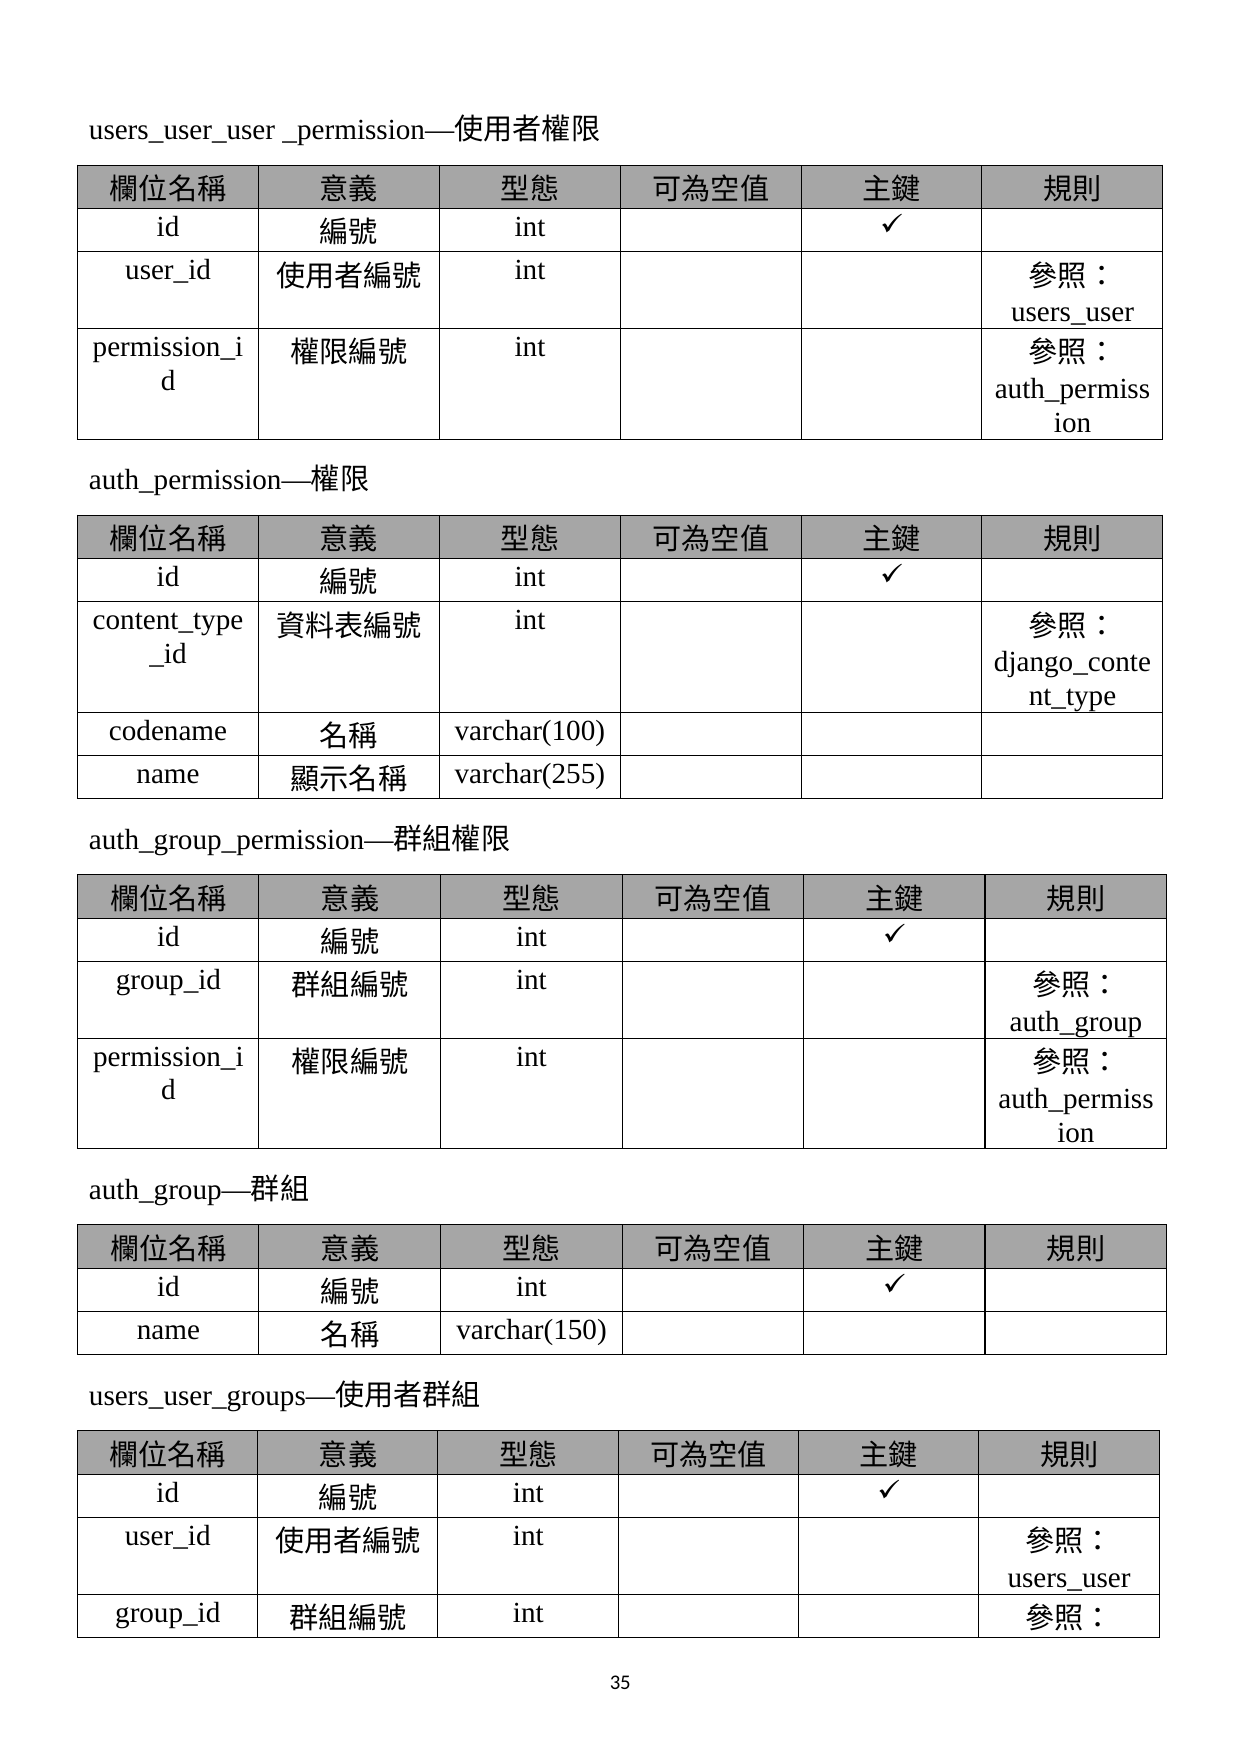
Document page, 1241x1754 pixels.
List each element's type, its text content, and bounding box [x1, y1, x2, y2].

table_cell [804, 1312, 984, 1354]
table_header 型態 [440, 166, 620, 208]
table_cell varchar(255) [440, 756, 620, 798]
table_cell 群組編號 [258, 1595, 437, 1637]
table_header 主鍵 [802, 516, 981, 558]
table_header 可為空值 [621, 516, 801, 558]
table_cell name [78, 1312, 258, 1354]
table_cell [804, 962, 984, 1038]
table_cell id [78, 919, 258, 961]
table_cell group_id [78, 1595, 257, 1637]
table_cell [619, 1595, 798, 1637]
table_header 主鍵 [804, 1225, 984, 1268]
table_cell int [438, 1595, 618, 1637]
table_cell [986, 1269, 1166, 1311]
table_cell [982, 713, 1162, 755]
table_cell [986, 1312, 1166, 1354]
table_cell [621, 329, 801, 438]
table_cell [982, 559, 1162, 601]
table_header 主鍵 [802, 166, 981, 208]
table_cell [623, 1269, 803, 1311]
table_header 欄位名稱 [78, 516, 258, 558]
table_header 規則 [979, 1431, 1159, 1474]
table_cell int [441, 919, 622, 961]
table_cell 編號 [259, 209, 439, 251]
table_cell [804, 919, 984, 961]
table_cell [802, 602, 981, 712]
table_header 主鍵 [804, 875, 984, 918]
table_cell [799, 1475, 978, 1517]
table_cell 顯示名稱 [259, 756, 439, 798]
table_header 型態 [441, 875, 622, 918]
table_header 可為空值 [623, 1225, 803, 1268]
table_cell int [440, 209, 620, 251]
table_header 型態 [441, 1225, 622, 1268]
table_cell user_id [78, 1518, 257, 1594]
table_cell 使用者編號 [259, 252, 439, 328]
table_cell int [438, 1475, 618, 1517]
text users_user_user _permission—使用者權限 [89, 89, 1152, 164]
table_header 可為空值 [619, 1431, 798, 1474]
text auth_group_permission—群組權限 [89, 799, 1152, 874]
table_header 欄位名稱 [78, 875, 258, 918]
table_cell 編號 [259, 919, 440, 961]
table_cell 參照：auth_permission [986, 1039, 1166, 1148]
table_cell [623, 1312, 803, 1354]
table_cell int [441, 1269, 622, 1311]
table_cell id [78, 559, 258, 601]
table_header 欄位名稱 [78, 1431, 257, 1474]
table_cell [621, 209, 801, 251]
table_cell 參照：auth_permission [982, 329, 1162, 438]
table_header 規則 [982, 166, 1162, 208]
table_cell id [78, 209, 258, 251]
table_cell int [440, 252, 620, 328]
table_header 規則 [986, 875, 1166, 918]
table_cell [619, 1518, 798, 1594]
table_cell [619, 1475, 798, 1517]
table_cell group_id [78, 962, 258, 1038]
table_header 型態 [440, 516, 620, 558]
table_cell [799, 1518, 978, 1594]
table_cell [986, 919, 1166, 961]
table_cell content_type_id [78, 602, 258, 712]
table_header 可為空值 [623, 875, 803, 918]
table_cell name [78, 756, 258, 798]
table_cell 名稱 [259, 713, 439, 755]
table_header 欄位名稱 [78, 1225, 258, 1268]
table_cell int [440, 602, 620, 712]
table_cell permission_id [78, 329, 258, 438]
table_cell 使用者編號 [258, 1518, 437, 1594]
table_cell [621, 713, 801, 755]
table_header 意義 [259, 1225, 440, 1268]
table_cell 權限編號 [259, 1039, 440, 1148]
table_cell user_id [78, 252, 258, 328]
table_cell 參照：users_user [982, 252, 1162, 328]
table_header 意義 [259, 875, 440, 918]
table_cell varchar(150) [441, 1312, 622, 1354]
table_cell int [438, 1518, 618, 1594]
table_cell int [440, 329, 620, 438]
table_cell 編號 [259, 1269, 440, 1311]
table_header 意義 [258, 1431, 437, 1474]
table_cell 編號 [258, 1475, 437, 1517]
table_cell codename [78, 713, 258, 755]
table_cell 參照：users_user [979, 1518, 1159, 1594]
table_cell 名稱 [259, 1312, 440, 1354]
table_cell [621, 602, 801, 712]
table_header 欄位名稱 [78, 166, 258, 208]
table_cell id [78, 1475, 257, 1517]
table_cell 群組編號 [259, 962, 440, 1038]
table_cell [979, 1475, 1159, 1517]
table_header 意義 [259, 516, 439, 558]
table_header 主鍵 [799, 1431, 978, 1474]
table_cell 權限編號 [259, 329, 439, 438]
table_cell [982, 209, 1162, 251]
table_cell int [441, 962, 622, 1038]
table_cell [799, 1595, 978, 1637]
table_header 型態 [438, 1431, 618, 1474]
table_cell id [78, 1269, 258, 1311]
table_cell [623, 962, 803, 1038]
table_cell int [440, 559, 620, 601]
table_cell 資料表編號 [259, 602, 439, 712]
table_cell [623, 1039, 803, 1148]
table_cell [802, 713, 981, 755]
table_cell [621, 756, 801, 798]
table_cell int [441, 1039, 622, 1148]
table_cell [982, 756, 1162, 798]
table_cell varchar(100) [440, 713, 620, 755]
table_cell [804, 1269, 984, 1311]
table_header 意義 [259, 166, 439, 208]
table_header 可為空值 [621, 166, 801, 208]
table_header 規則 [982, 516, 1162, 558]
table_cell 編號 [259, 559, 439, 601]
table_cell 參照：auth_group [979, 1595, 1159, 1637]
text users_user_groups—使用者群組 [89, 1355, 1152, 1430]
table_header 規則 [986, 1225, 1166, 1268]
table_cell permission_id [78, 1039, 258, 1148]
table_cell [802, 252, 981, 328]
table_cell [802, 329, 981, 438]
text auth_group—群組 [89, 1149, 1152, 1224]
table_cell [802, 756, 981, 798]
table_cell 參照：django_content_type [982, 602, 1162, 712]
table_cell [621, 252, 801, 328]
table_cell [802, 209, 981, 251]
table_cell 參照：auth_group [986, 962, 1166, 1038]
table_cell [621, 559, 801, 601]
text auth_permission—權限 [89, 440, 1152, 514]
table_cell [804, 1039, 984, 1148]
table_cell [802, 559, 981, 601]
table_cell [623, 919, 803, 961]
